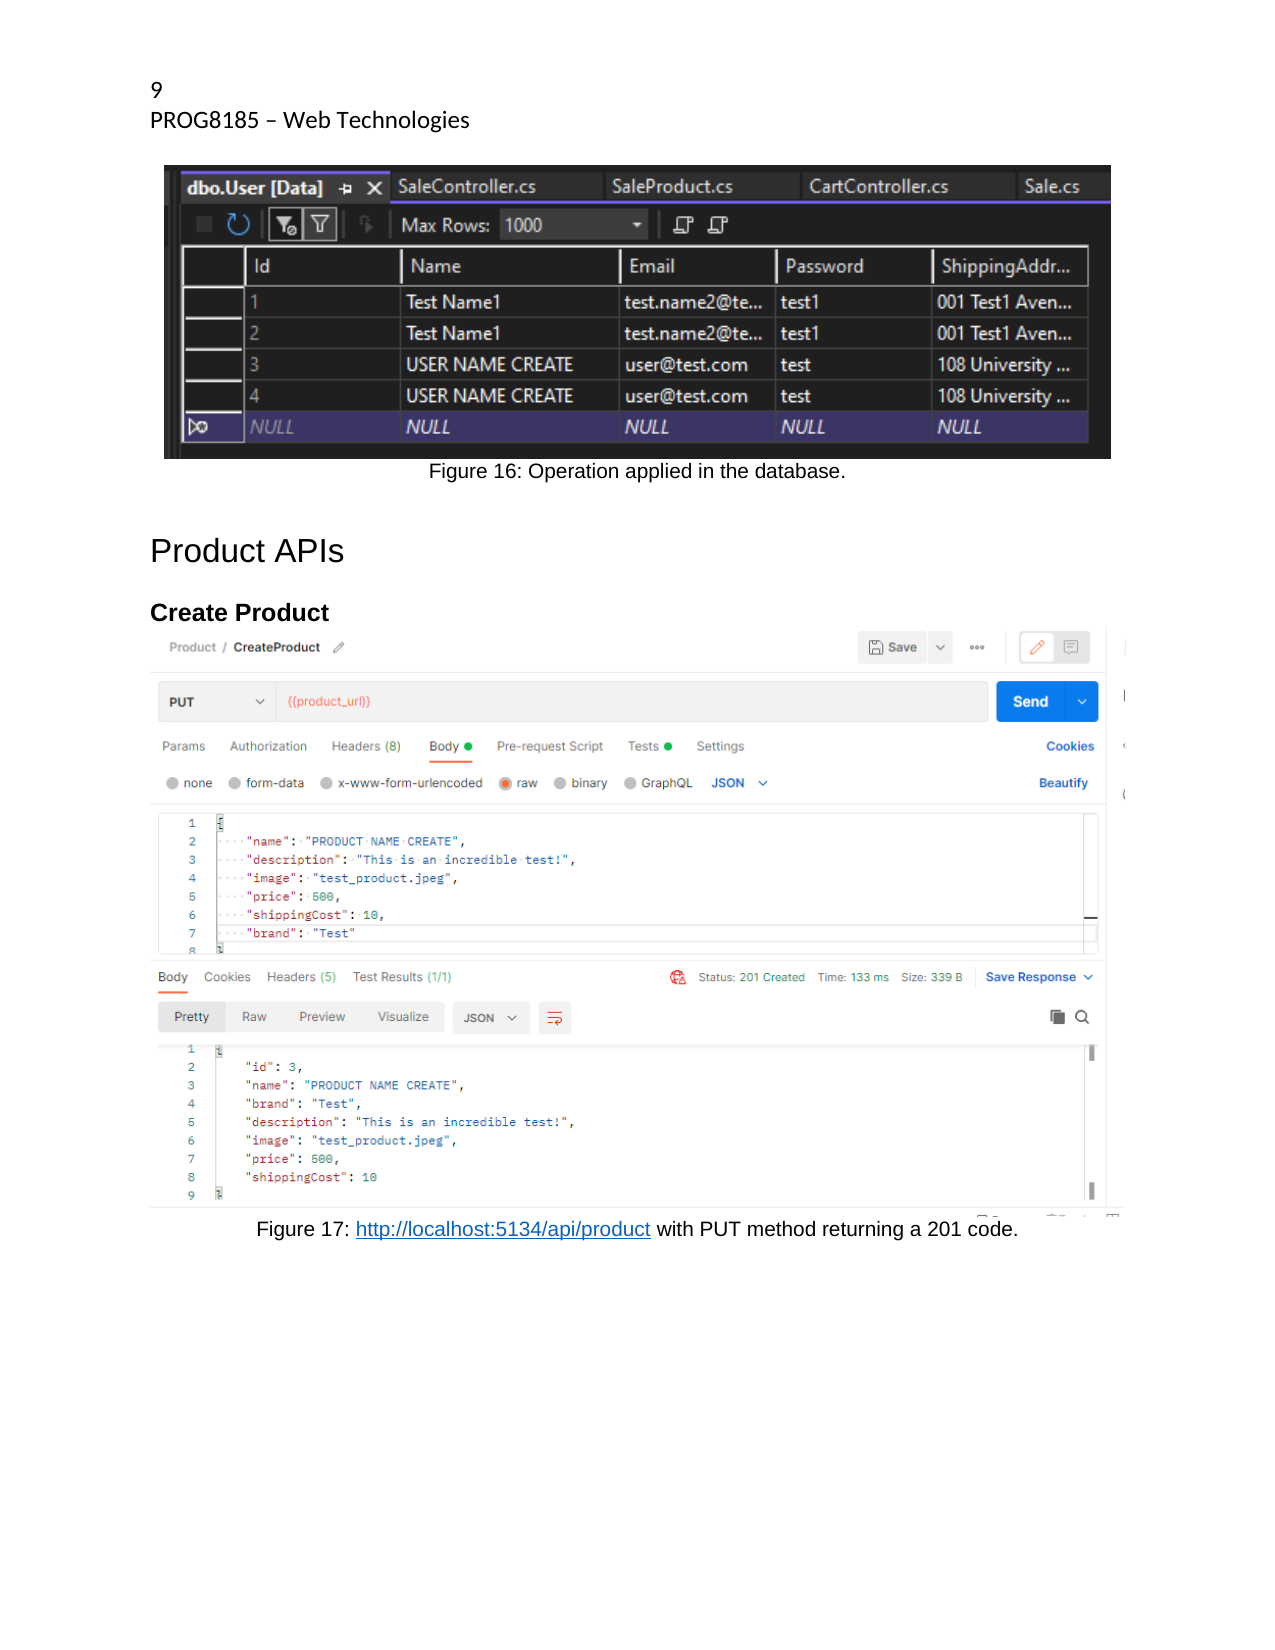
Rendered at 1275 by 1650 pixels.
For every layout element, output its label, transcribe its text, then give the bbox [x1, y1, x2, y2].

picture [164, 165, 1111, 459]
picture [150, 626, 1125, 1217]
text Product APIs [150, 531, 1125, 569]
text Figure 16: Operation applied in the database. [150, 459, 1125, 483]
text Create Product [150, 598, 1125, 626]
text Figure 17: http://localhost:5134/api/product with PUT method returning a 201 code. [150, 1217, 1125, 1241]
